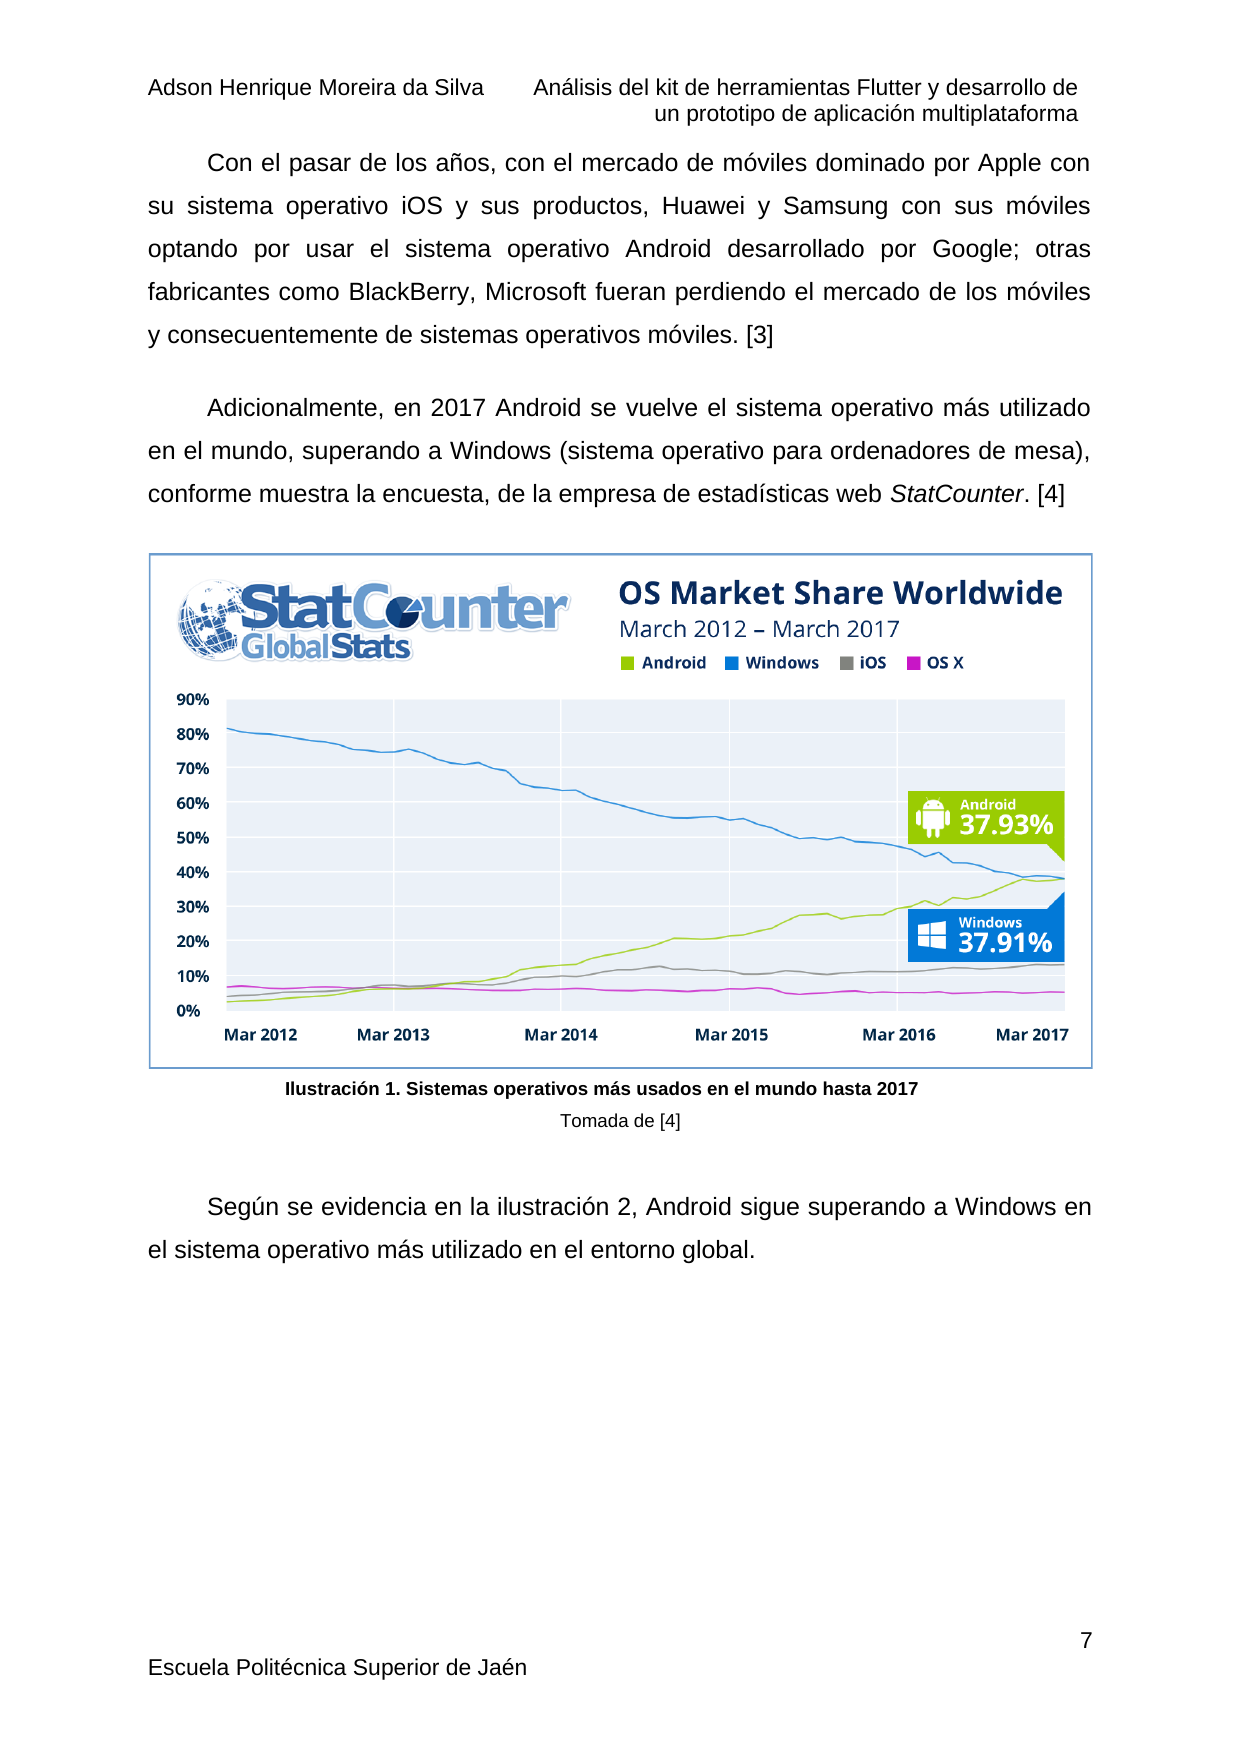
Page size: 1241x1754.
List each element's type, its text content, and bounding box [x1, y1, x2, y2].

picture [148, 553, 1093, 1069]
text Adicionalmente, en 2017 Android se vuelve el sistema operativo más utilizado en el mundo, superando a Windows (sistema operativo para ordenadores de mesa), conforme muestra la encuesta, de la empresa de estadísticas web StatCounter. [4] [148, 392, 1092, 507]
text Con el pasar de los años, con el mercado de móviles dominado por Apple con su sistema operativo iOS y sus productos, Huawei y Samsung con sus móviles optando por usar el sistema operativo Android desarrollado por Google; otras fabricantes como BlackBerry, Microsoft fueran perdiendo el mercado de los móviles y consecuentemente de sistemas operativos móviles. [3] [148, 148, 1092, 349]
text Según se evidencia en la ilustración 2, Android sigue superando a Windows en el sistema operativo más utilizado en el entorno global. [148, 1069, 1092, 1264]
